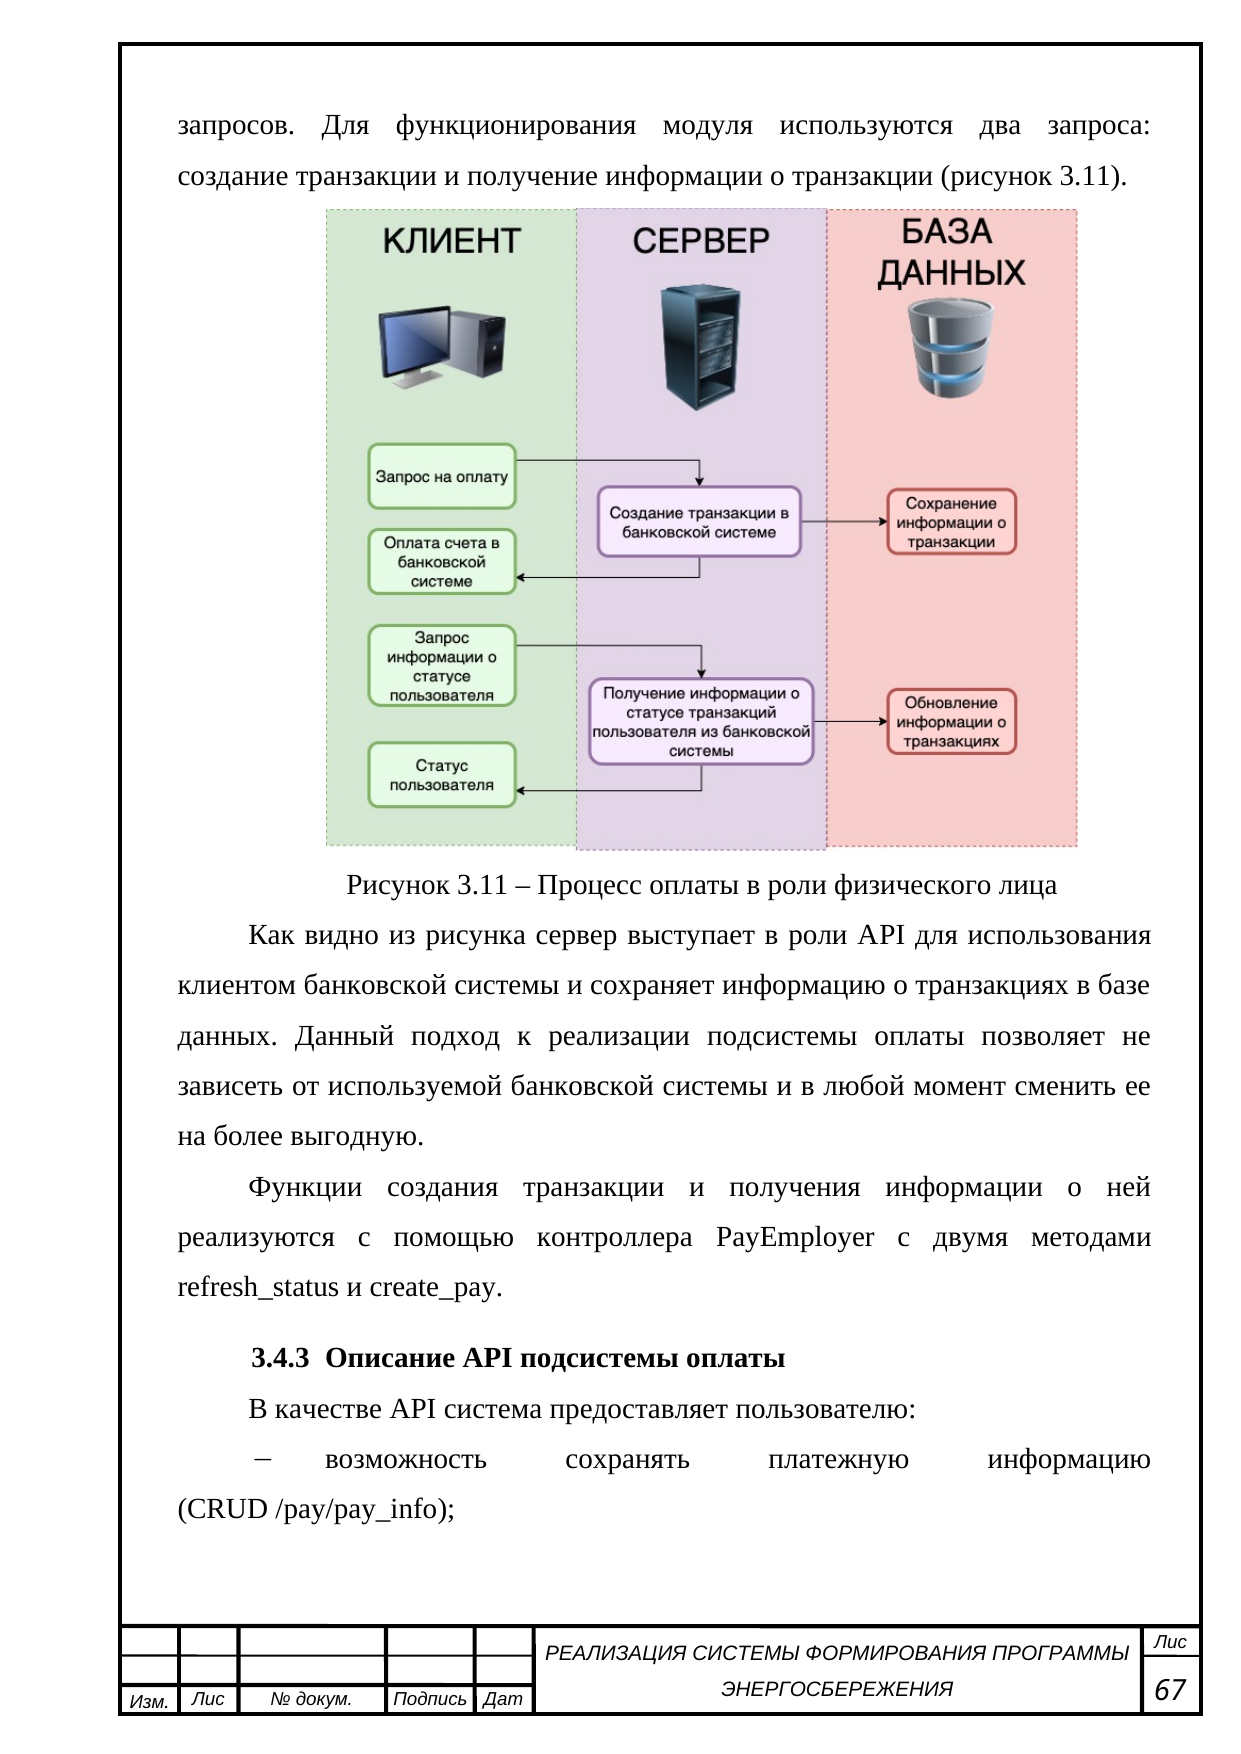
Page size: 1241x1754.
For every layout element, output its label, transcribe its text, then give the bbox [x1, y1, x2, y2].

text В качестве API система предоставляет пользователю: [177, 1391, 1152, 1424]
subtitle Описание API подсистемы оплаты [177, 1341, 1152, 1374]
list возможность сохранять платежную информацию (CRUD /pay/pay_info); [177, 1441, 1152, 1525]
text Рисунок 3.11 – Процесс оплаты в роли физического лица [252, 867, 1152, 900]
text Как видно из рисунка сервер выступает в роли API для использования клиентом банковской системы и сохраняет информацию о транзакциях в базе данных. Данный подход к реализации подсистемы оплаты позволяет не зависеть от используемой банковской системы и в любой момент сменить ее на более выгодную. [177, 917, 1152, 1152]
text Функции создания транзакции и получения информации о ней реализуются с помощью контроллера PayEmployer с двумя методами refresh_status и create_pay. [177, 1169, 1152, 1303]
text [177, 107, 1152, 191]
picture [326, 208, 1078, 851]
